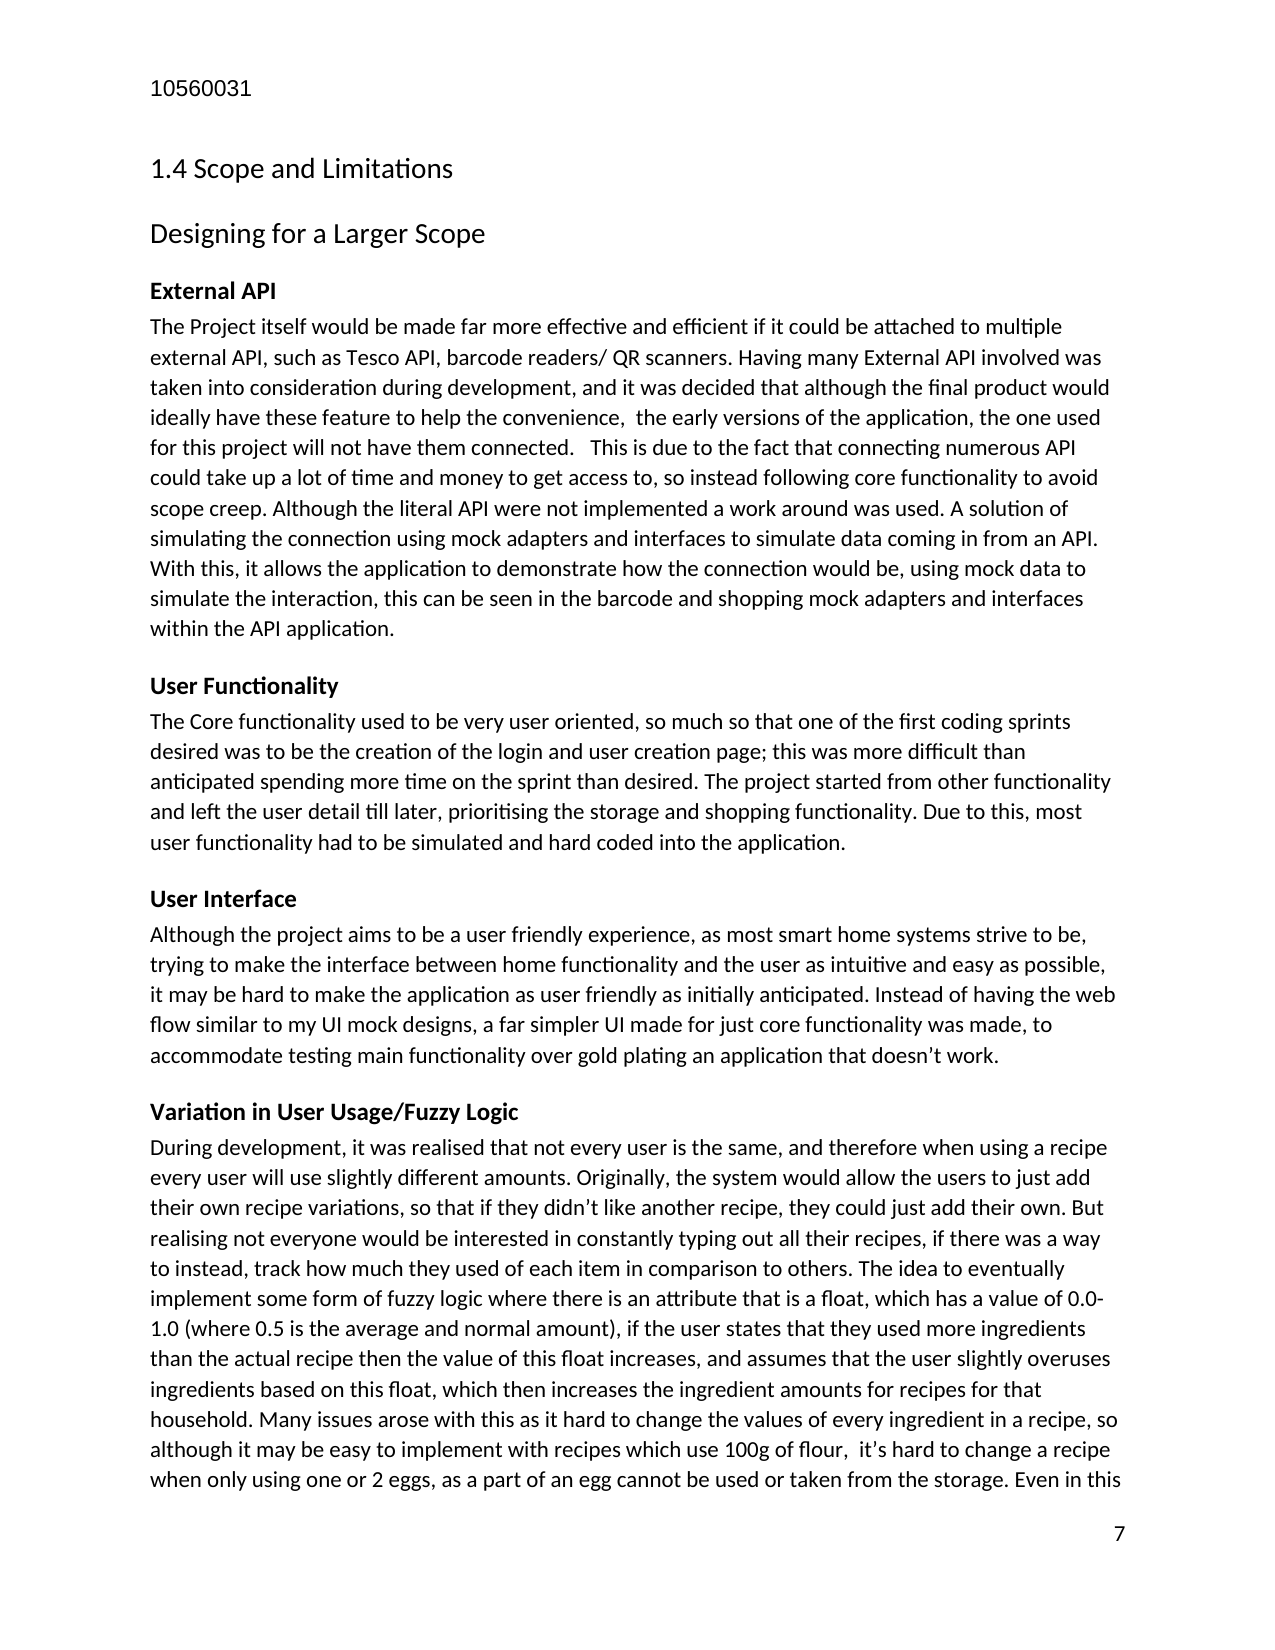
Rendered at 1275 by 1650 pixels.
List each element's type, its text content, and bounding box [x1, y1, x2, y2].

subtitle External API [150, 275, 1125, 306]
text Although the project aims to be a user friendly experience, as most smart home systems strive to be, trying to make the interface between home functionality and the user as intuitive and easy as possible, it may be hard to make the application as user friendly as initially anticipated. Instead of having the web flow similar to my UI mock designs, a far simpler UI made for just core functionality was made, to accommodate testing main functionality over gold plating an application that doesn’t work. [150, 920, 1125, 1069]
text The Core functionality used to be very user oriented, so much so that one of the first coding sprints desired was to be the creation of the login and user creation page; this was more difficult than anticipated spending more time on the sprint than desired. The project started from other functionality and left the user detail till later, prioritising the storage and shopping functionality. Due to this, most user functionality had to be simulated and hard coded into the application. [150, 707, 1125, 856]
subtitle Designing for a Larger Scope [150, 215, 1125, 250]
subtitle User Functionality [150, 670, 1125, 700]
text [150, 1133, 1125, 1493]
subtitle User Interface [150, 883, 1125, 913]
text The Project itself would be made far more effective and efficient if it could be attached to multiple external API, such as Tesco API, barcode readers/ QR scanners. Having many External API involved was taken into consideration during development, and it was decided that although the final product would ideally have these feature to help the convenience, the early versions of the application, the one used for this project will not have them connected. This is due to the fact that connecting numerous API could take up a lot of time and money to get access to, so instead following core functionality to avoid scope creep. Although the literal API were not implemented a work around was used. A solution of simulating the connection using mock adapters and interfaces to simulate data coming in from an API. With this, it allows the application to demonstrate how the connection would be, using mock data to simulate the interaction, this can be seen in the barcode and shopping mock adapters and interfaces within the API application. [150, 312, 1125, 643]
subtitle Variation in User Usage/Fuzzy Logic [150, 1096, 1125, 1127]
subtitle 1.4 Scope and Limitations [150, 150, 1125, 186]
